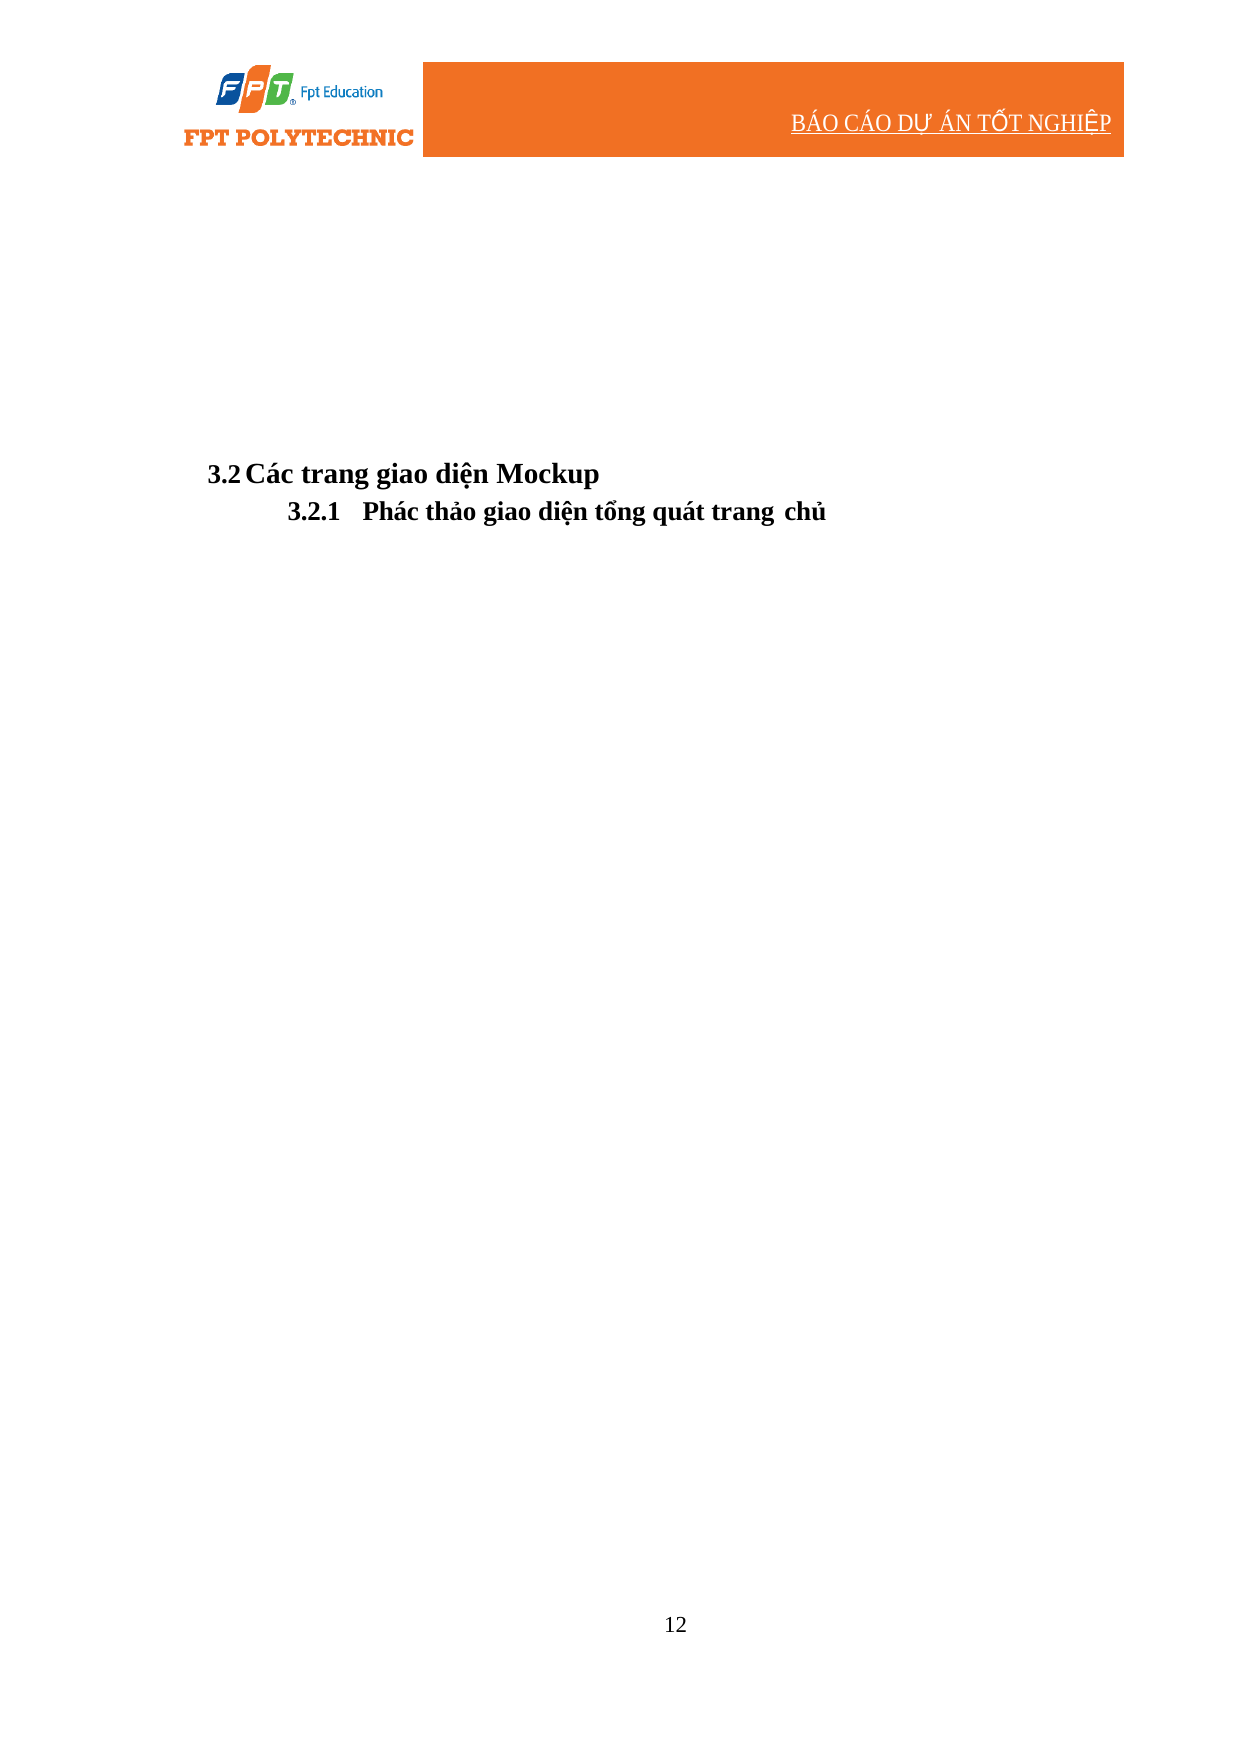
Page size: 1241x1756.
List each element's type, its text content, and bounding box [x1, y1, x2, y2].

subtitle Các trang giao diện Mockup [207, 456, 1209, 490]
picture [184, 65, 414, 146]
list Phác thảo giao diện tổng quát trang chủ [287, 495, 1209, 526]
